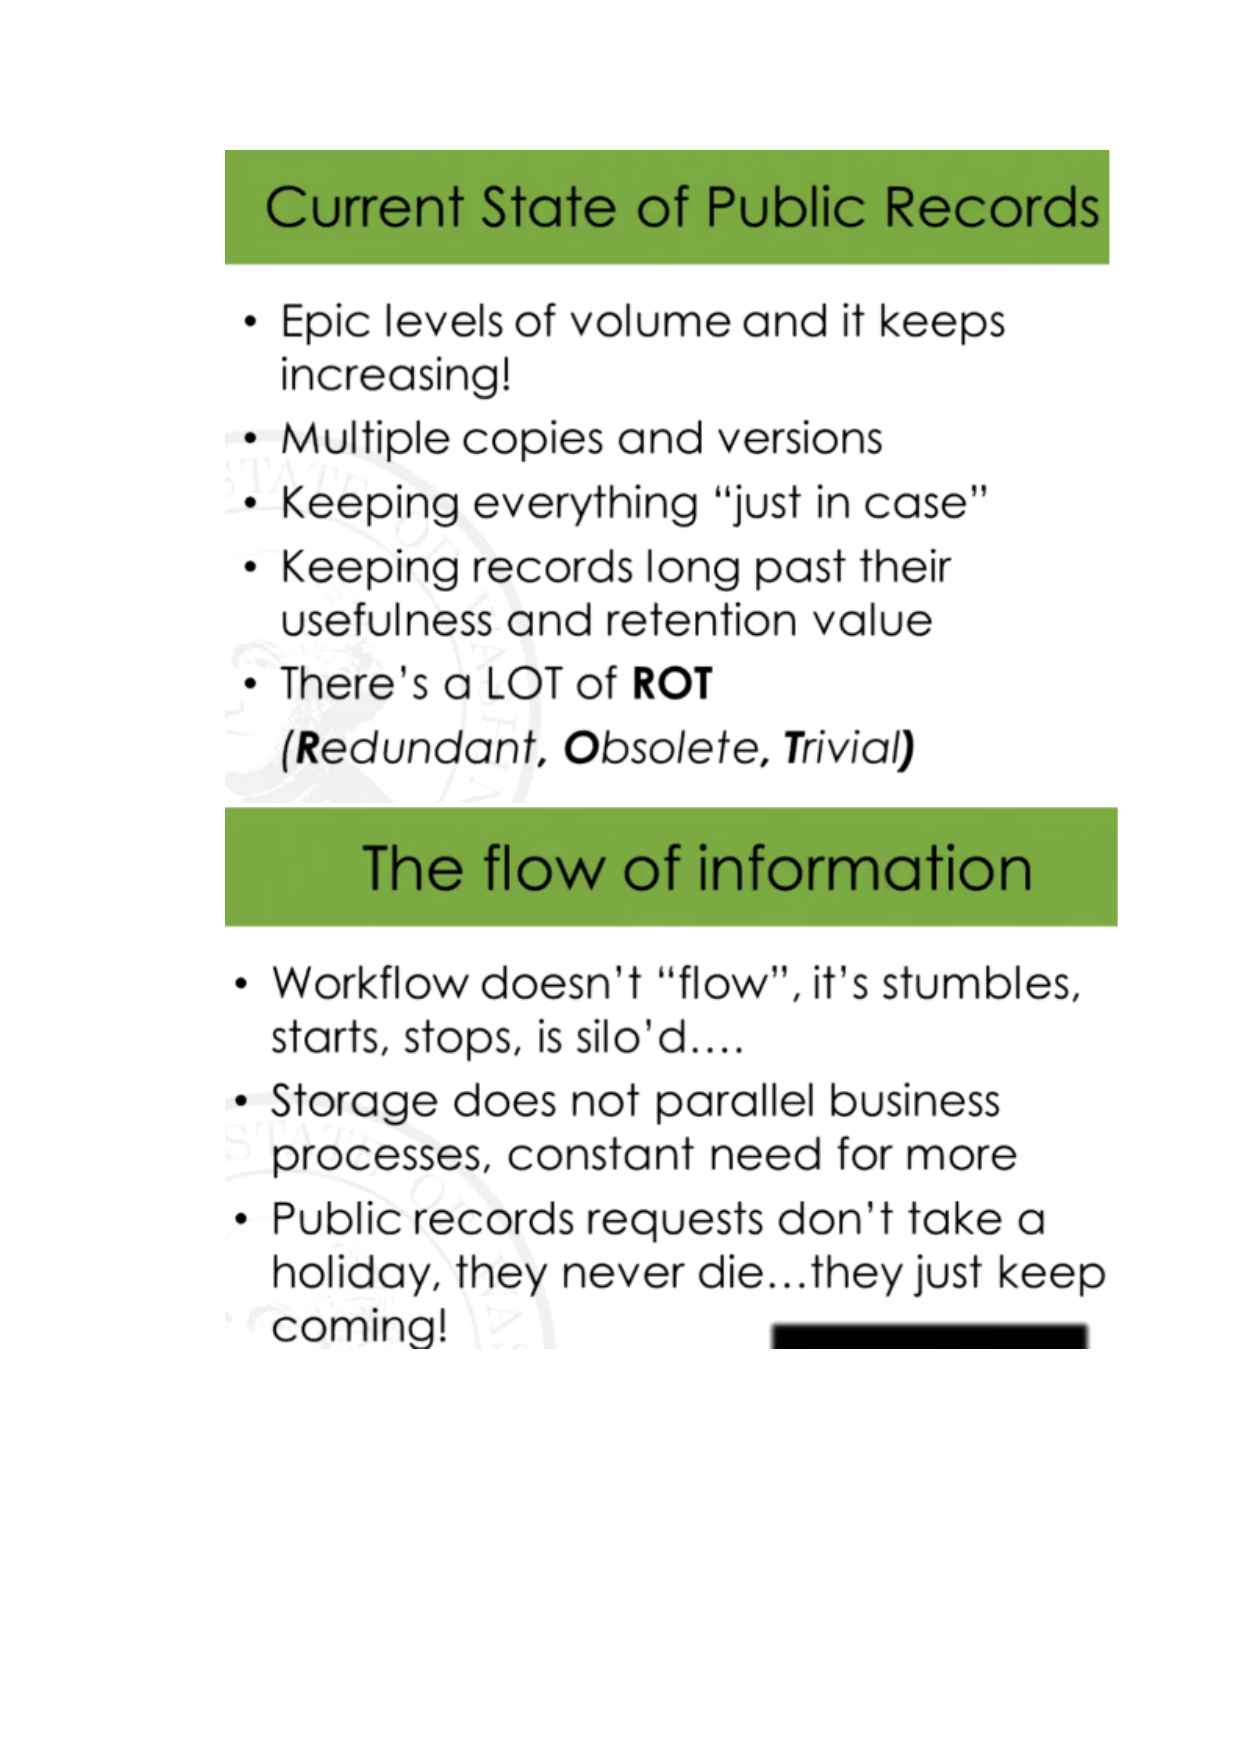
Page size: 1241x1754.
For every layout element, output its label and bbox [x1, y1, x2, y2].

picture [225, 150, 1110, 803]
picture [225, 807, 1118, 1349]
